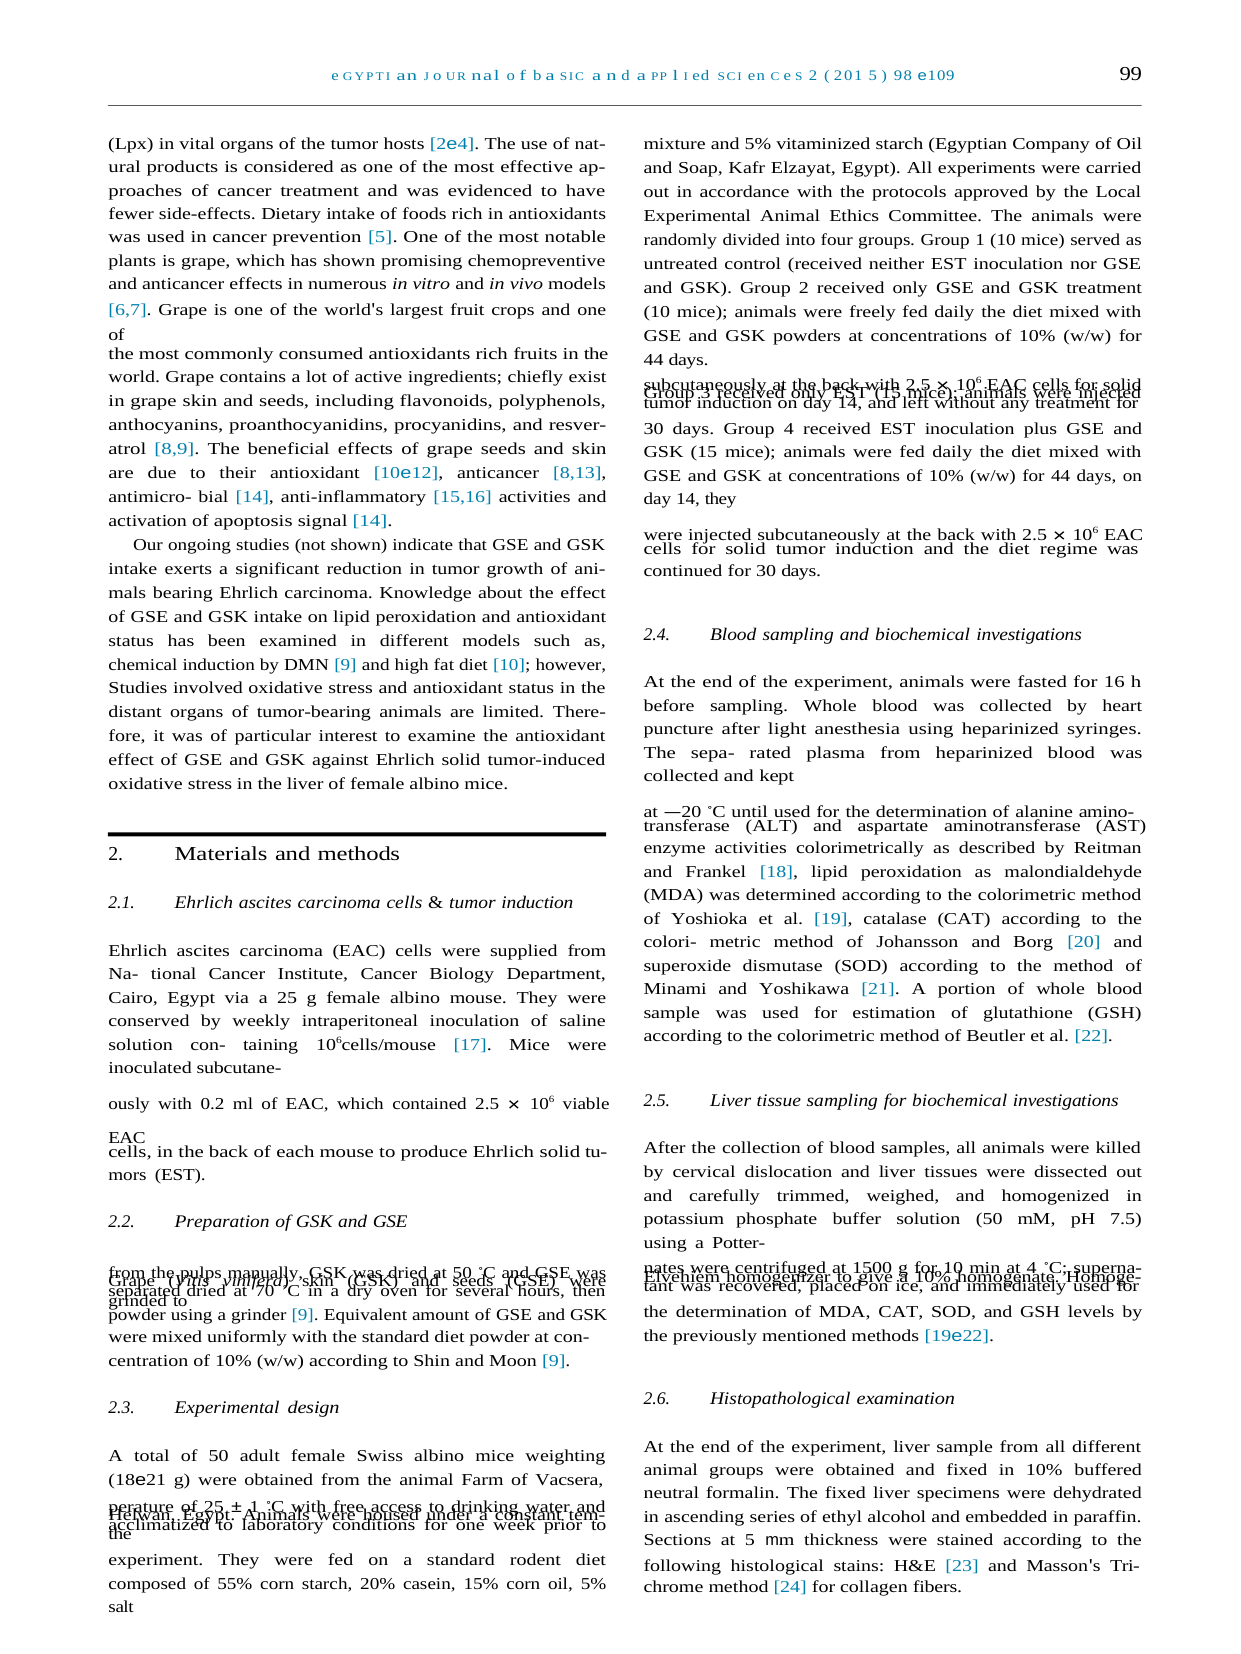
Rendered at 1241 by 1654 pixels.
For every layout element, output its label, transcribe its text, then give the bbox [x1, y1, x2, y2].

picture [432, 466, 436, 480]
text world. Grape contains a lot of active ingredients; chiefly exist in grape skin and seeds, including flavonoids, polyphenols, anthocyanins, proanthocyanidins, procyanidins, and resver- atrol [8,9]. The beneficial effects of grape seeds and skin are due to their antioxidant [10e12], anticancer [8,13], antimicro- bial [14], anti-inflammatory [15,16] activities and activation of apoptosis signal [14]. [108, 367, 606, 530]
picture [369, 517, 376, 526]
picture [760, 865, 765, 879]
picture [576, 467, 580, 478]
picture [376, 231, 383, 237]
picture [834, 70, 840, 78]
text perature of 25 ± 1 ◦C with free access to drinking water and Helwan, Egypt. Animals were housed under a constant tem- acclimatized to laboratory conditions for one week prior to the [108, 1503, 606, 1543]
picture [623, 70, 628, 80]
text (Lpx) in vital organs of the tumor hosts [2e4]. The use of nat- ural products is considered as one of the most effective ap- proaches of cancer treatment and was evidenced to have fewer side-effects. Dietary intake of foods rich in antioxidants was used in cancer prevention [5]. One of the most notable plants is grape, which has shown promising chemopreventive and anticancer effects in numerous in vitro and in vivo models [6,7]. Grape is one of the world's largest fruit crops and one of [108, 134, 606, 344]
picture [468, 137, 472, 151]
subtitle Liver tissue sampling for biochemical investigations [643, 1089, 1153, 1110]
picture [343, 72, 350, 80]
text mixture and 5% vitaminized starch (Egyptian Company of Oil and Soap, Kafr Elzayat, Egypt). All experiments were carried out in accordance with the protocols approved by the Local Experimental Animal Ethics Committee. The animals were randomly divided into four groups. Group 1 (10 mice) served as untreated control (received neither EST inoculation nor GSE and GSK). Group 2 received only GSE and GSK treatment (10 mice); animals were freely fed daily the diet mixed with GSE and GSK powders at concentrations of 10% (w/w) for 44 days. [643, 134, 1142, 369]
text from the pulps manually, GSK was dried at 50 ◦C and GSE was Grape (Vitis vinifera) skin (GSK) and seeds (GSE) were separated dried at 70 ◦C in a dry oven for several hours, then grinded to [108, 1271, 606, 1310]
picture [1094, 935, 1098, 949]
subtitle Blood sampling and biochemical investigations [643, 623, 1153, 644]
picture [841, 912, 845, 926]
subtitle Experimental design [108, 1397, 610, 1417]
text At the end of the experiment, liver sample from all different animal groups were obtained and fixed in 10% buffered neutral formalin. The fixed liver specimens were dehydrated in ascending series of ethyl alcohol and embedded in paraffin. Sections at 5 mm thickness were stained according to the following histological stains: H&E [23] and Masson's Tri- [643, 1437, 1142, 1577]
picture [651, 72, 658, 80]
text at —20 ◦C until used for the determination of alanine amino- [643, 790, 1153, 824]
subtitle Histopathological examination [643, 1388, 1153, 1408]
text enzyme activities colorimetrically as described by Reitman and Frankel [18], lipid peroxidation as malondialdehyde (MDA) was determined according to the colorimetric method of Yoshioka et al. [19], catalase (CAT) according to the colori- metric method of Johansson and Borg [20] and superoxide dismutase (SOD) according to the method of Minami and Yoshikawa [21]. A portion of whole blood sample was used for estimation of glutathione (GSH) according to the colorimetric method of Beutler et al. [22]. [643, 838, 1142, 1045]
picture [494, 658, 499, 670]
picture [559, 1354, 563, 1368]
picture [374, 466, 379, 480]
picture [727, 72, 734, 80]
subtitle Preparation of GSK and GSE [108, 1211, 610, 1231]
picture [595, 466, 599, 480]
text chrome method [24] for collagen fibers. [643, 1582, 1153, 1595]
picture [457, 72, 463, 80]
picture [822, 913, 826, 924]
picture [771, 72, 778, 80]
text were mixed uniformly with the standard diet powder at con- centration of 10% (w/w) according to Shin and Moon [9]. [108, 1327, 610, 1370]
picture [534, 70, 538, 80]
text 30 days. Group 4 received EST inoculation plus GSE and GSK (15 mice); animals were fed daily the diet mixed with GSE and GSK at concentrations of 10% (w/w) for 44 days, on day 14, they [643, 418, 1142, 508]
text nates were centrifuged at 1500 g for 10 min at 4 ◦C; superna- Elvehiem homogenizer to give a 10% homogenate. Homoge- tant was recovered, placed on ice, and immediately used for [643, 1266, 1142, 1295]
text ously with 0.2 ml of EAC, which contained 2.5 × 106 viable EAC [108, 1082, 610, 1151]
picture [131, 304, 139, 315]
text the determination of MDA, CAT, SOD, and GSH levels by the previously mentioned methods [19e22]. [643, 1302, 1142, 1345]
picture [904, 70, 910, 80]
subtitle Ehrlich ascites carcinoma cells & tumor induction [108, 892, 610, 912]
text e gypti an j o ur nal o f b a sic a n d a pp l i ed sci en c e s 2 ( 201 5 ) 98 e109 99 [331, 62, 1153, 85]
picture [471, 1039, 479, 1050]
text mors (EST). [108, 1164, 610, 1184]
picture [457, 140, 463, 147]
picture [809, 70, 815, 78]
picture [451, 491, 458, 497]
text A total of 50 adult female Swiss albino mice weighting (18e21 g) were obtained from the animal Farm of Vacsera, [108, 1446, 606, 1489]
picture [929, 70, 933, 80]
text experiment. They were fed on a standard rodent diet composed of 55% corn starch, 20% casein, 15% corn oil, 5% salt [108, 1550, 606, 1616]
picture [423, 72, 428, 80]
text the most commonly consumed antioxidants rich fruits in the [108, 348, 610, 362]
text continued for 30 days. [643, 561, 1153, 580]
text Ehrlich ascites carcinoma (EAC) cells were supplied from Na- tional Cancer Institute, Cancer Biology Department, Cairo, Egypt via a 25 g female albino mouse. They were conserved by weekly intraperitoneal inoculation of saline solution con- taining 106cells/mouse [17]. Mice were inoculated subcutane- [108, 941, 606, 1077]
text were injected subcutaneously at the back with 2.5 × 106 EAC [643, 513, 1153, 547]
text After the collection of blood samples, all animals were killed by cervical dislocation and liver tissues were dissected out and carefully trimmed, weighed, and homogenized in potassium phosphate buffer solution (50 mM, pH 7.5) using a Potter- [643, 1138, 1142, 1252]
picture [366, 72, 373, 80]
text subcutaneously at the back with 2.5 × 106 EAC cells for solid Group 3 received only EST (15 mice); animals were injected tumor induction on day 14, and left without any treatment for [643, 382, 1142, 412]
picture [445, 72, 454, 80]
text At the end of the experiment, animals were fasted for 16 h before sampling. Whole blood was collected by heart puncture after light anesthesia using heparinized syringes. The sepa- rated plasma from heparinized blood was collected and kept [643, 672, 1142, 785]
picture [430, 137, 435, 151]
text Our ongoing studies (not shown) indicate that GSE and GSK intake exerts a significant reduction in tumor growth of ani- mals bearing Ehrlich carcinoma. Knowledge about the effect of GSE and GSK intake on lipid peroxidation and antioxidant status has been examined in different models such as, chemical induction by DMN [9] and high fat diet [10]; however, Studies involved oxidative stress and antioxidant status in the distant organs of tumor-bearing animals are limited. There- fore, it was of particular interest to examine the antioxidant effect of GSE and GSK against Ehrlich solid tumor-induced oxidative stress in the liver of female albino mice. [108, 534, 606, 793]
subtitle Materials and methods [108, 835, 610, 865]
